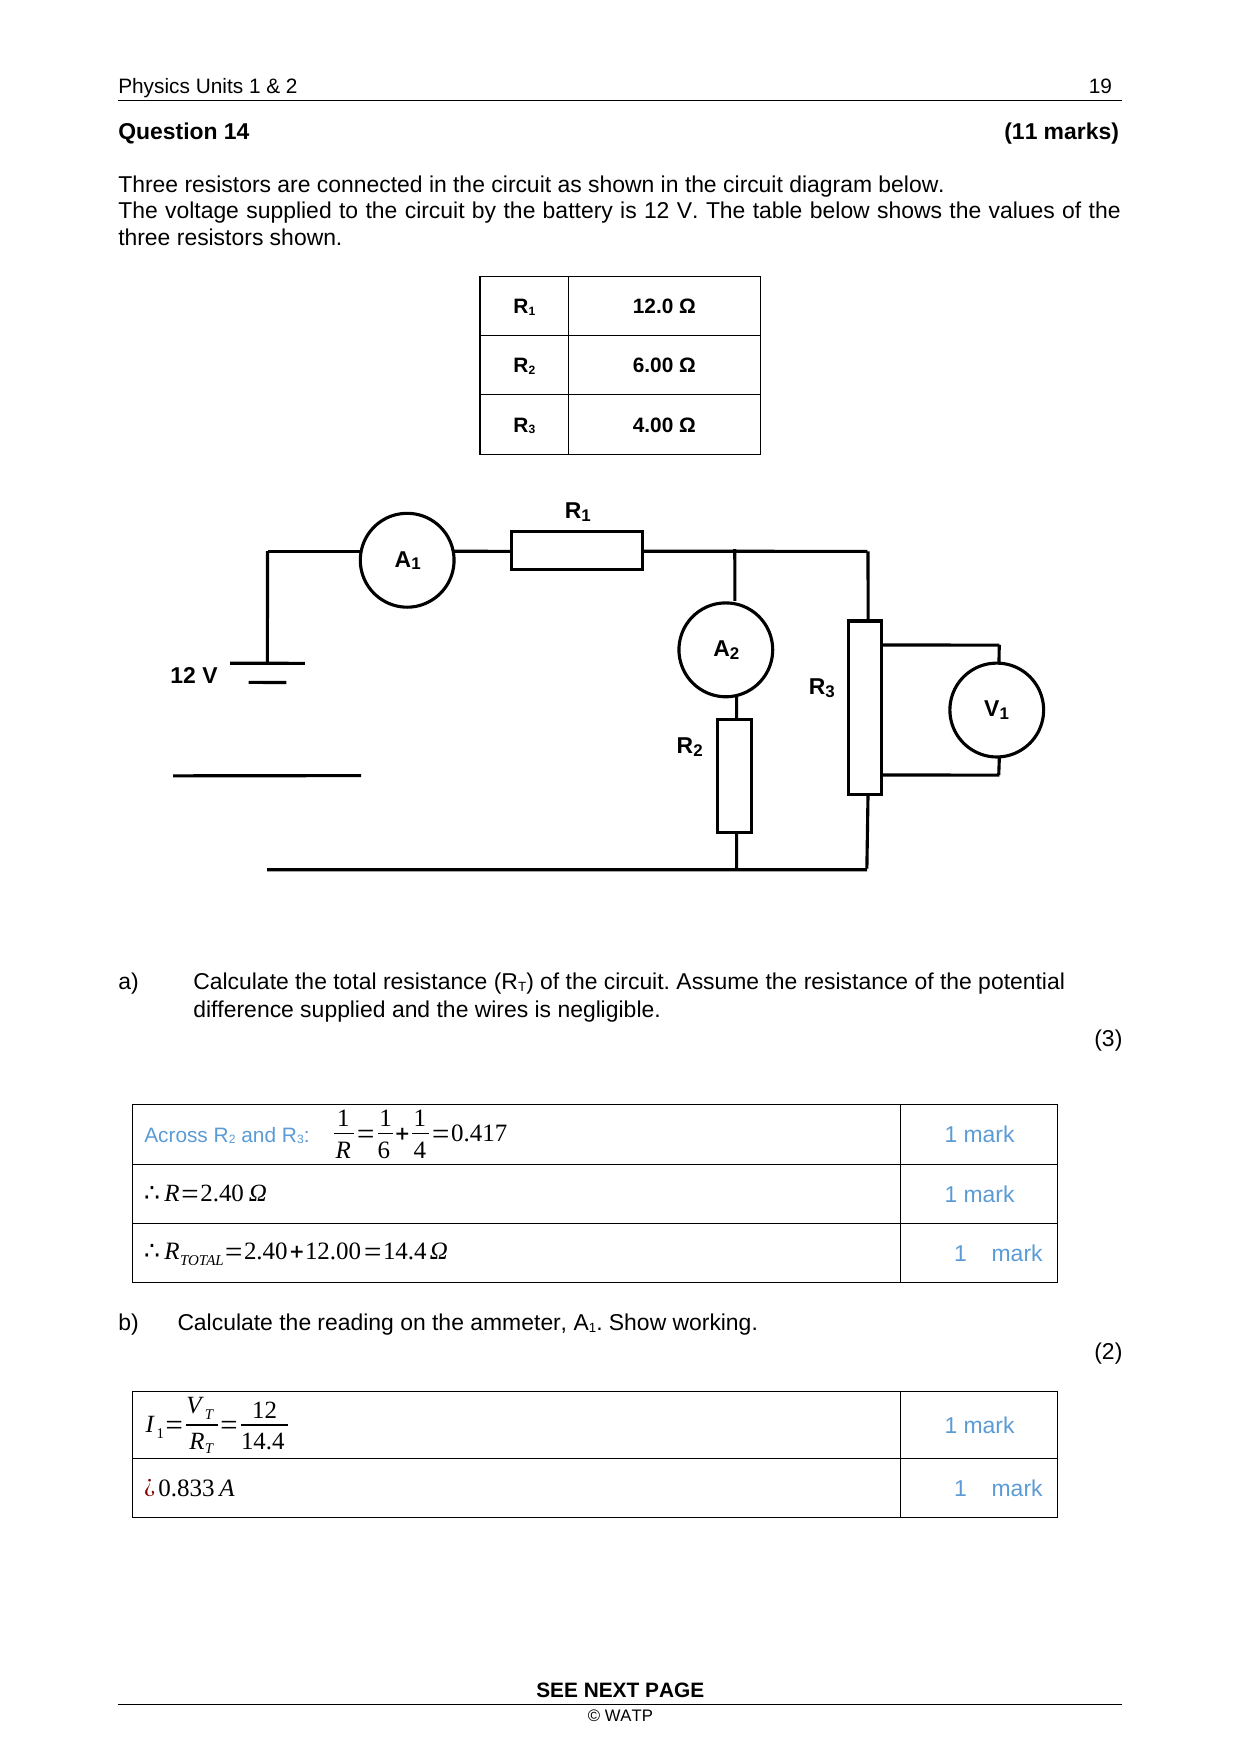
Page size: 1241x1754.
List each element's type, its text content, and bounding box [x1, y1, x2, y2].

table_header 1 mark [901, 1392, 1057, 1458]
table_cell R2 [481, 336, 568, 394]
table_cell [133, 1459, 900, 1517]
list b) Calculate the reading on the ammeter, A1. Show working. [118, 1309, 1122, 1336]
table_cell 4.00 Ω [569, 395, 760, 453]
table_header 12.0 Ω [569, 277, 760, 335]
table_cell R3 [481, 395, 568, 453]
table_cell 6.00 Ω [569, 336, 760, 394]
table_cell mark [901, 1224, 1057, 1282]
text The voltage supplied to the circuit by the battery is 12 V. The table below shows the values of the three resistors shown. [118, 197, 1122, 250]
list (3) [118, 1025, 1122, 1051]
table_header 1 mark [901, 1105, 1057, 1164]
table_cell mark [901, 1459, 1057, 1517]
table_cell [133, 1165, 900, 1223]
text Question 14 (11 marks) [118, 118, 1122, 144]
table_header [133, 1392, 900, 1458]
table_cell [133, 1224, 900, 1282]
text Three resistors are connected in the circuit as shown in the circuit diagram below. [118, 171, 1122, 197]
list (2) [118, 1338, 1122, 1364]
table_header Across R2 and R3: [133, 1105, 900, 1164]
table_header R1 [481, 277, 568, 335]
list Calculate the total resistance (RT) of the circuit. Assume the resistance of the potential difference supplied and the wires is negligible. [118, 968, 1122, 1023]
table_cell 1 mark [901, 1165, 1057, 1223]
